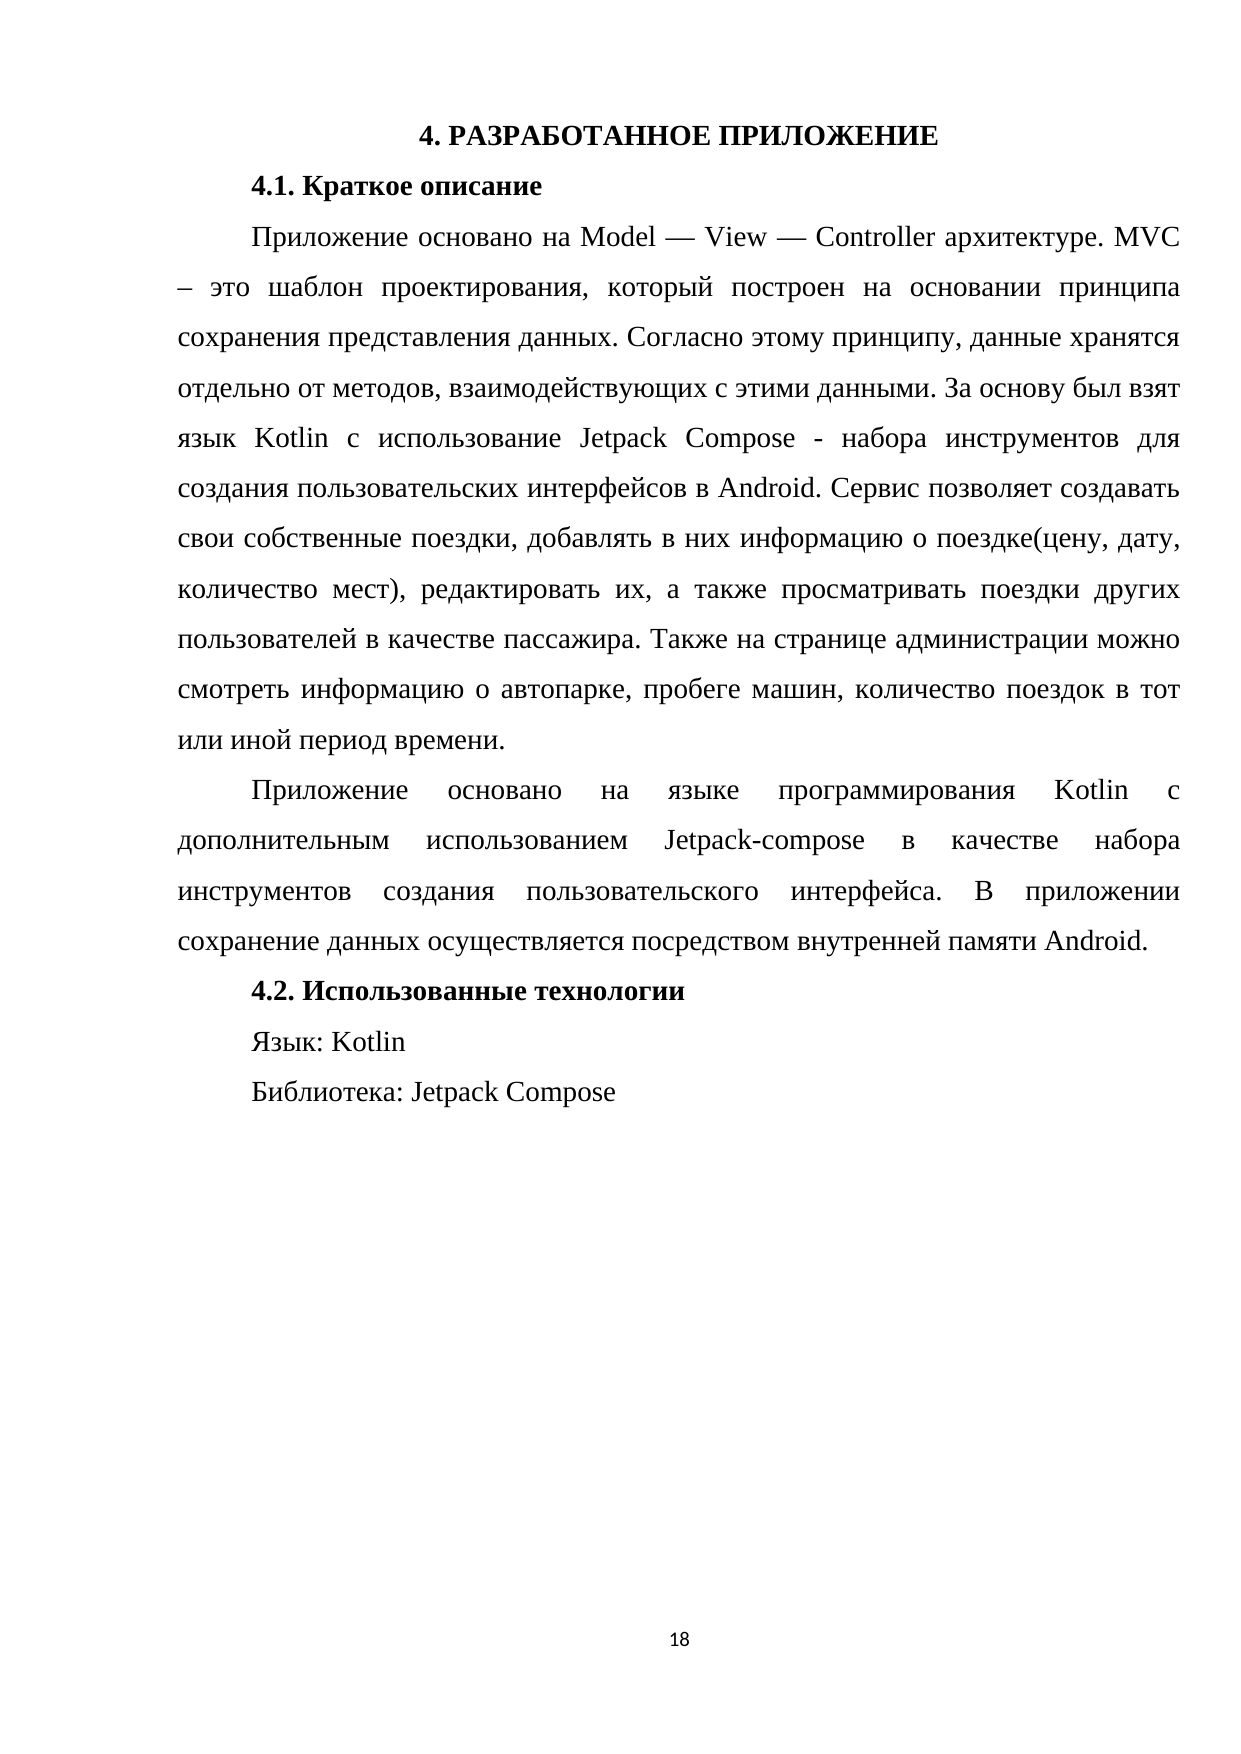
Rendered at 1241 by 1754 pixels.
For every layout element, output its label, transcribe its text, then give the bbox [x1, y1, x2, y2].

text 4.2. Использованные технологии [177, 973, 1181, 1007]
text Язык: Kotlin [177, 1024, 1181, 1057]
text 4. РАЗРАБОТАННОЕ ПРИЛОЖЕНИЕ [177, 118, 1181, 152]
text Библиотека: Jetpack Compose [177, 1074, 1181, 1108]
text Приложение основано на языке программирования Kotlin с дополнительным использованием Jetpack-compose в качестве набора инструментов создания пользовательского интерфейса. В приложении сохранение данных осуществляется посредством внутренней памяти Android. [177, 772, 1181, 957]
text 4.1. Краткое описание [177, 168, 1181, 202]
text Приложение основано на Model — View — Controller архитектуре. MVC – это шаблон проектирования, который построен на основании принципа сохранения представления данных. Согласно этому принципу, данные хранятся отдельно от методов, взаимодействующих с этими данными. За основу был взят язык Kotlin с использование Jetpack Compose - набора инструментов для создания пользовательских интерфейсов в Android. Сервис позволяет создавать свои собственные поездки, добавлять в них информацию о поездке(цену, дату, количество мест), редактировать их, а также просматривать поездки других пользователей в качестве пассажира. Также на странице администрации можно смотреть информацию о автопарке, пробеге машин, количество поездок в тот или иной период времени. [177, 219, 1181, 755]
